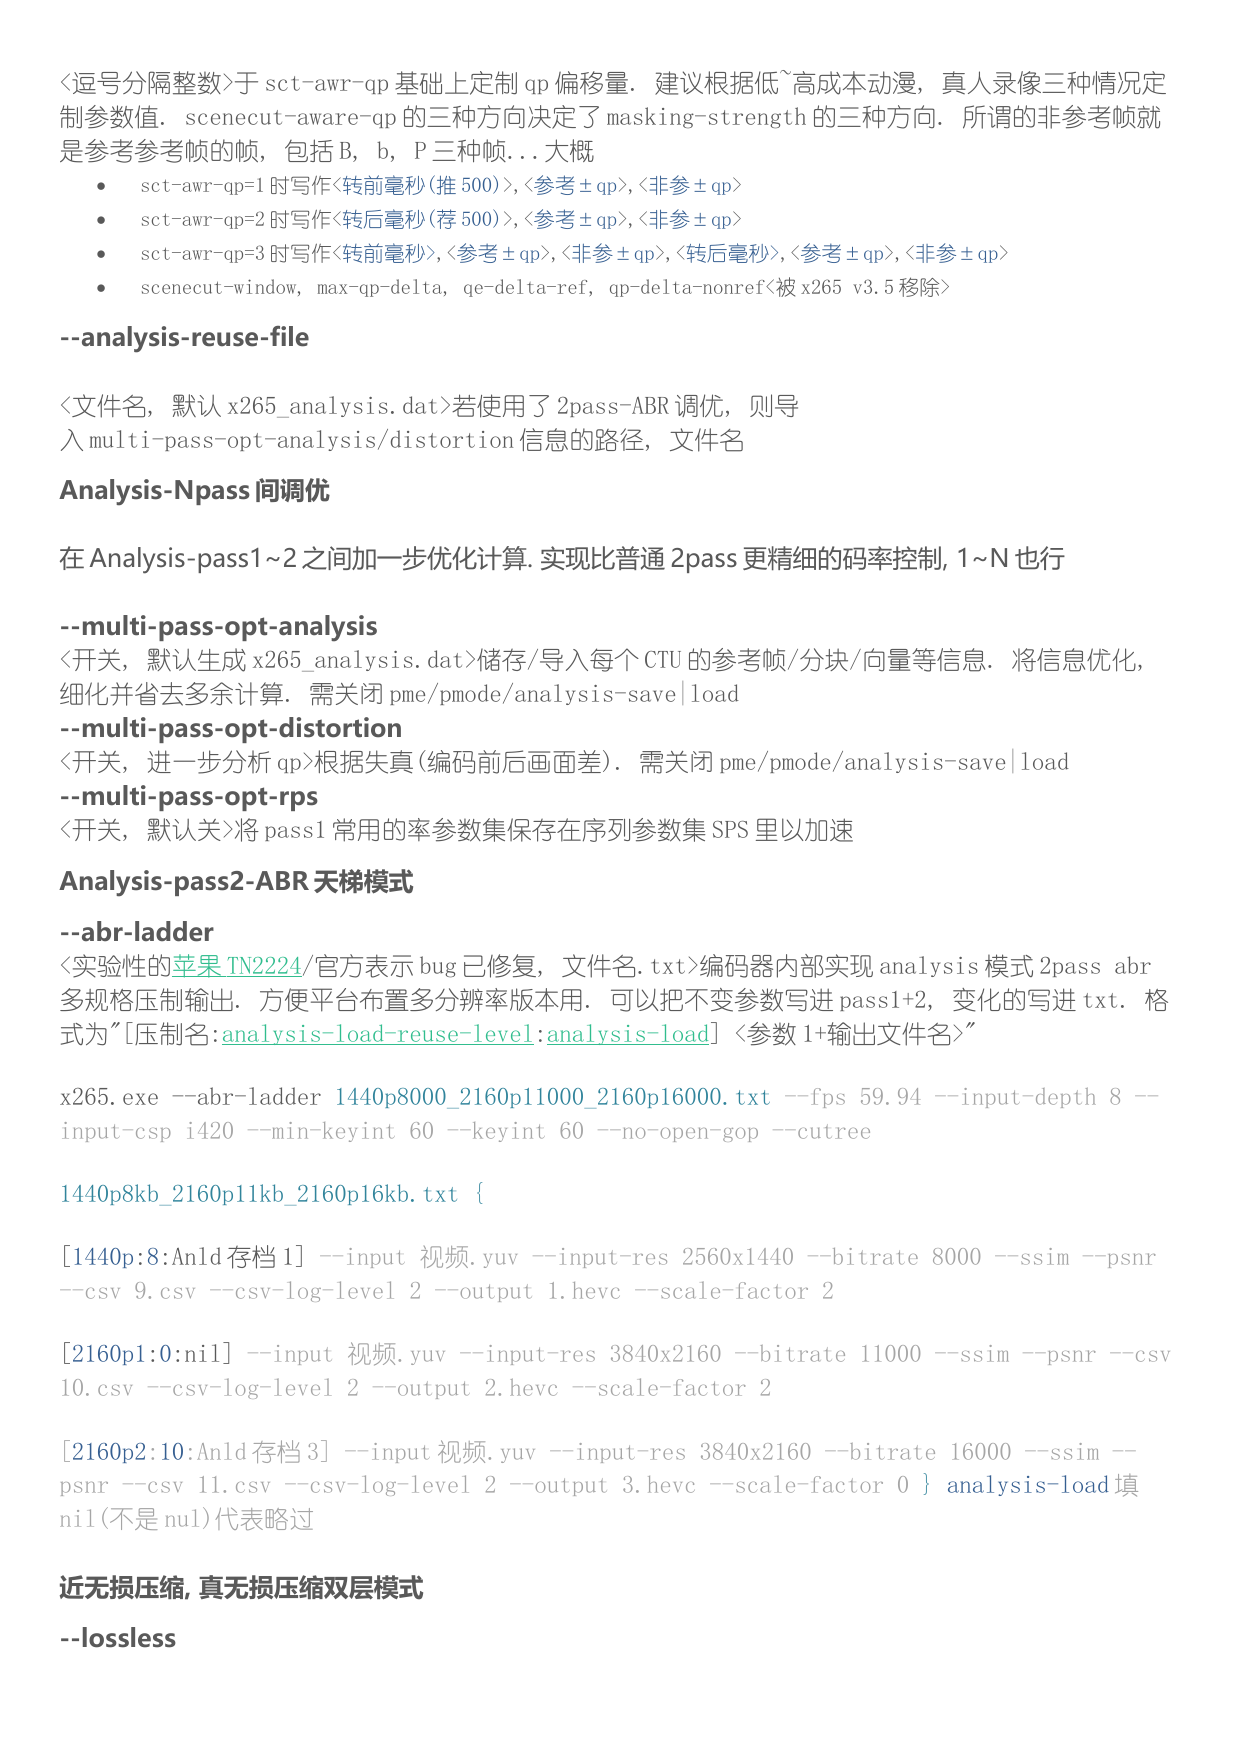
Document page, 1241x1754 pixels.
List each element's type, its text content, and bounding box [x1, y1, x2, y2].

text <文件名, 默认x265_analysis.dat>若使用了2pass-ABR调优, 则导入multi-pass-opt-analysis/distortion信息的路径, 文件名 [59, 388, 1181, 456]
text <实验性的苹果TN2224/官方表示bug已修复, 文件名.txt>编码器内部实现analysis模式2pass abr多规格压制输出. 方便平台布置多分辨率版本用. 可以把不变参数写进pass1+2, 变化的写进txt. 格式为"[压制名:analysis-load-reuse-level:analysis-load] <参数1+输出文件名>" [59, 948, 1181, 1050]
text sct-awr-qp=2时写作<转后毫秒(荐500)>,<参考±qp>,<非参±qp> [96, 201, 1181, 235]
text sct-awr-qp=3时写作<转前毫秒>,<参考±qp>,<非参±qp>,<转后毫秒>,<参考±qp>,<非参±qp> [96, 235, 1181, 269]
subtitle Analysis-Npass间调优 [59, 473, 1181, 507]
subtitle --lossless [59, 1620, 1181, 1654]
subtitle 近无损压缩, 真无损压缩双层模式 [59, 1569, 1181, 1603]
text sct-awr-qp=1时写作<转前毫秒(推500)>,<参考±qp>,<非参±qp> [96, 167, 1181, 201]
text <开关, 默认关>将pass1常用的率参数集保存在序列参数集SPS里以加速 [59, 812, 1181, 846]
text [1440p:8:Anld存档1] --input 视频.yuv --input-res 2560x1440 --bitrate 8000 --ssim --psnr --csv 9.csv --csv-log-level 2 --output 1.hevc --scale-factor 2 [59, 1239, 1181, 1307]
subtitle Analysis-pass2-ABR天梯模式 [59, 863, 1181, 897]
text <逗号分隔整数>于sct-awr-qp基础上定制qp偏移量. 建议根据低~高成本动漫, 真人录像三种情况定制参数值. scenecut-aware-qp的三种方向决定了masking-strength的三种方向. 所谓的非参考帧就是参考参考帧的帧, 包括B, b, P三种帧...大概 [59, 65, 1181, 167]
text <开关, 默认生成x265_analysis.dat>储存/导入每个CTU的参考帧/分块/向量等信息. 将信息优化, 细化并省去多余计算. 需关闭pme/pmode/analysis-save|load [59, 643, 1181, 711]
text --abr-ladder [59, 914, 1181, 948]
text <开关, 进一步分析qp>根据失真(编码前后画面差). 需关闭pme/pmode/analysis-save|load [59, 744, 1181, 778]
text [2160p1:0:nil] --input 视频.yuv --input-res 3840x2160 --bitrate 11000 --ssim --psnr --csv 10.csv --csv-log-level 2 --output 2.hevc --scale-factor 2 [59, 1337, 1181, 1404]
text scenecut-window, max-qp-delta, qe-delta-ref, qp-delta-nonref<被x265 v3.5移除> [96, 269, 1181, 303]
text --multi-pass-opt-analysis [59, 609, 1181, 643]
text [2160p2:10:Anld存档3] --input视频.yuv --input-res 3840x2160 --bitrate 16000 --ssim --psnr --csv 11.csv --csv-log-level 2 --output 3.hevc --scale-factor 0 } analysis-load填nil(不是nul)代表略过 [59, 1434, 1181, 1536]
text --multi-pass-opt-distortion [59, 711, 1181, 744]
text --analysis-reuse-file [59, 320, 1181, 354]
text x265.exe --abr-ladder 1440p8000_2160p11000_2160p16000.txt --fps 59.94 --input-depth 8 --input-csp i420 --min-keyint 60 --keyint 60 --no-open-gop --cutree [59, 1079, 1181, 1147]
text 1440p8kb_2160p11kb_2160p16kb.txt { [59, 1176, 1181, 1210]
text 在Analysis-pass1~2之间加一步优化计算. 实现比普通2pass更精细的码率控制, 1~N也行 [59, 541, 1181, 575]
text --multi-pass-opt-rps [59, 778, 1181, 812]
